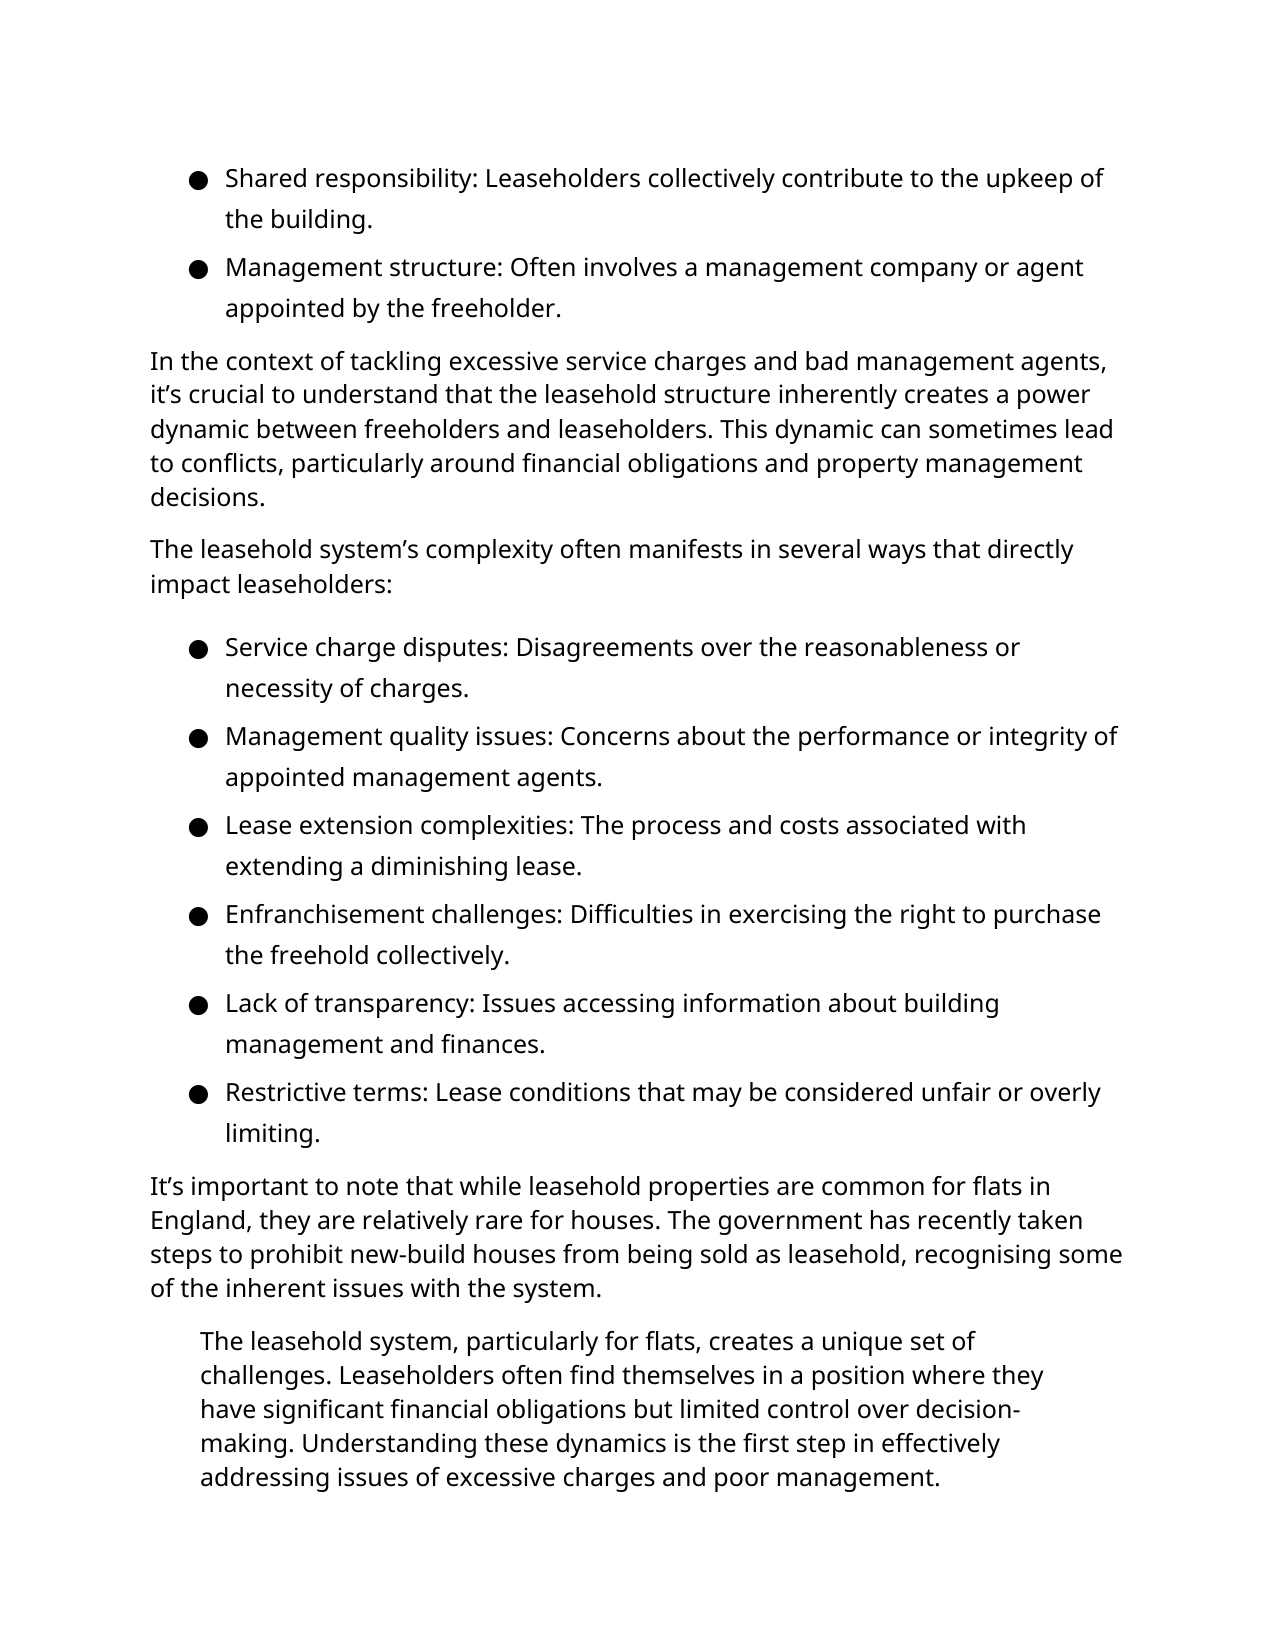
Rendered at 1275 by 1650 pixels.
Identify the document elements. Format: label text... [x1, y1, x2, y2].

list Shared responsibility: Leaseholders collectively contribute to the upkeep of the building. [187, 150, 1125, 235]
list Management quality issues: Concerns about the performance or integrity of appointed management agents. [187, 708, 1125, 793]
list Lease extension complexities: The process and costs associated with extending a diminishing lease. [187, 797, 1125, 882]
text It’s important to note that while leasehold properties are common for flats in England, they are relatively rare for houses. The government has recently taken steps to prohibit new-build houses from being sold as leasehold, recognising some of the inherent issues with the system. [150, 1168, 1125, 1305]
text The leasehold system’s complexity often manifests in several ways that directly impact leaseholders: [150, 532, 1125, 600]
list Service charge disputes: Disagreements over the reasonableness or necessity of charges. [187, 619, 1125, 704]
text In the context of tackling excessive service charges and bad management agents, it’s crucial to understand that the leasehold structure inherently creates a power dynamic between freeholders and leaseholders. This dynamic can sometimes lead to conflicts, particularly around financial obligations and property management decisions. [150, 343, 1125, 513]
text The leasehold system, particularly for flats, creates a unique set of challenges. Leaseholders often find themselves in a position where they have significant financial obligations but limited control over decision-making. Understanding these dynamics is the first step in effectively addressing issues of excessive charges and poor management. [200, 1323, 1075, 1494]
list Restrictive terms: Lease conditions that may be considered unfair or overly limiting. [187, 1064, 1125, 1150]
list Enfranchisement challenges: Difficulties in exercising the right to purchase the freehold collectively. [187, 886, 1125, 972]
list Lack of transparency: Issues accessing information about building management and finances. [187, 975, 1125, 1061]
list Management structure: Often involves a management company or agent appointed by the freeholder. [187, 239, 1125, 324]
